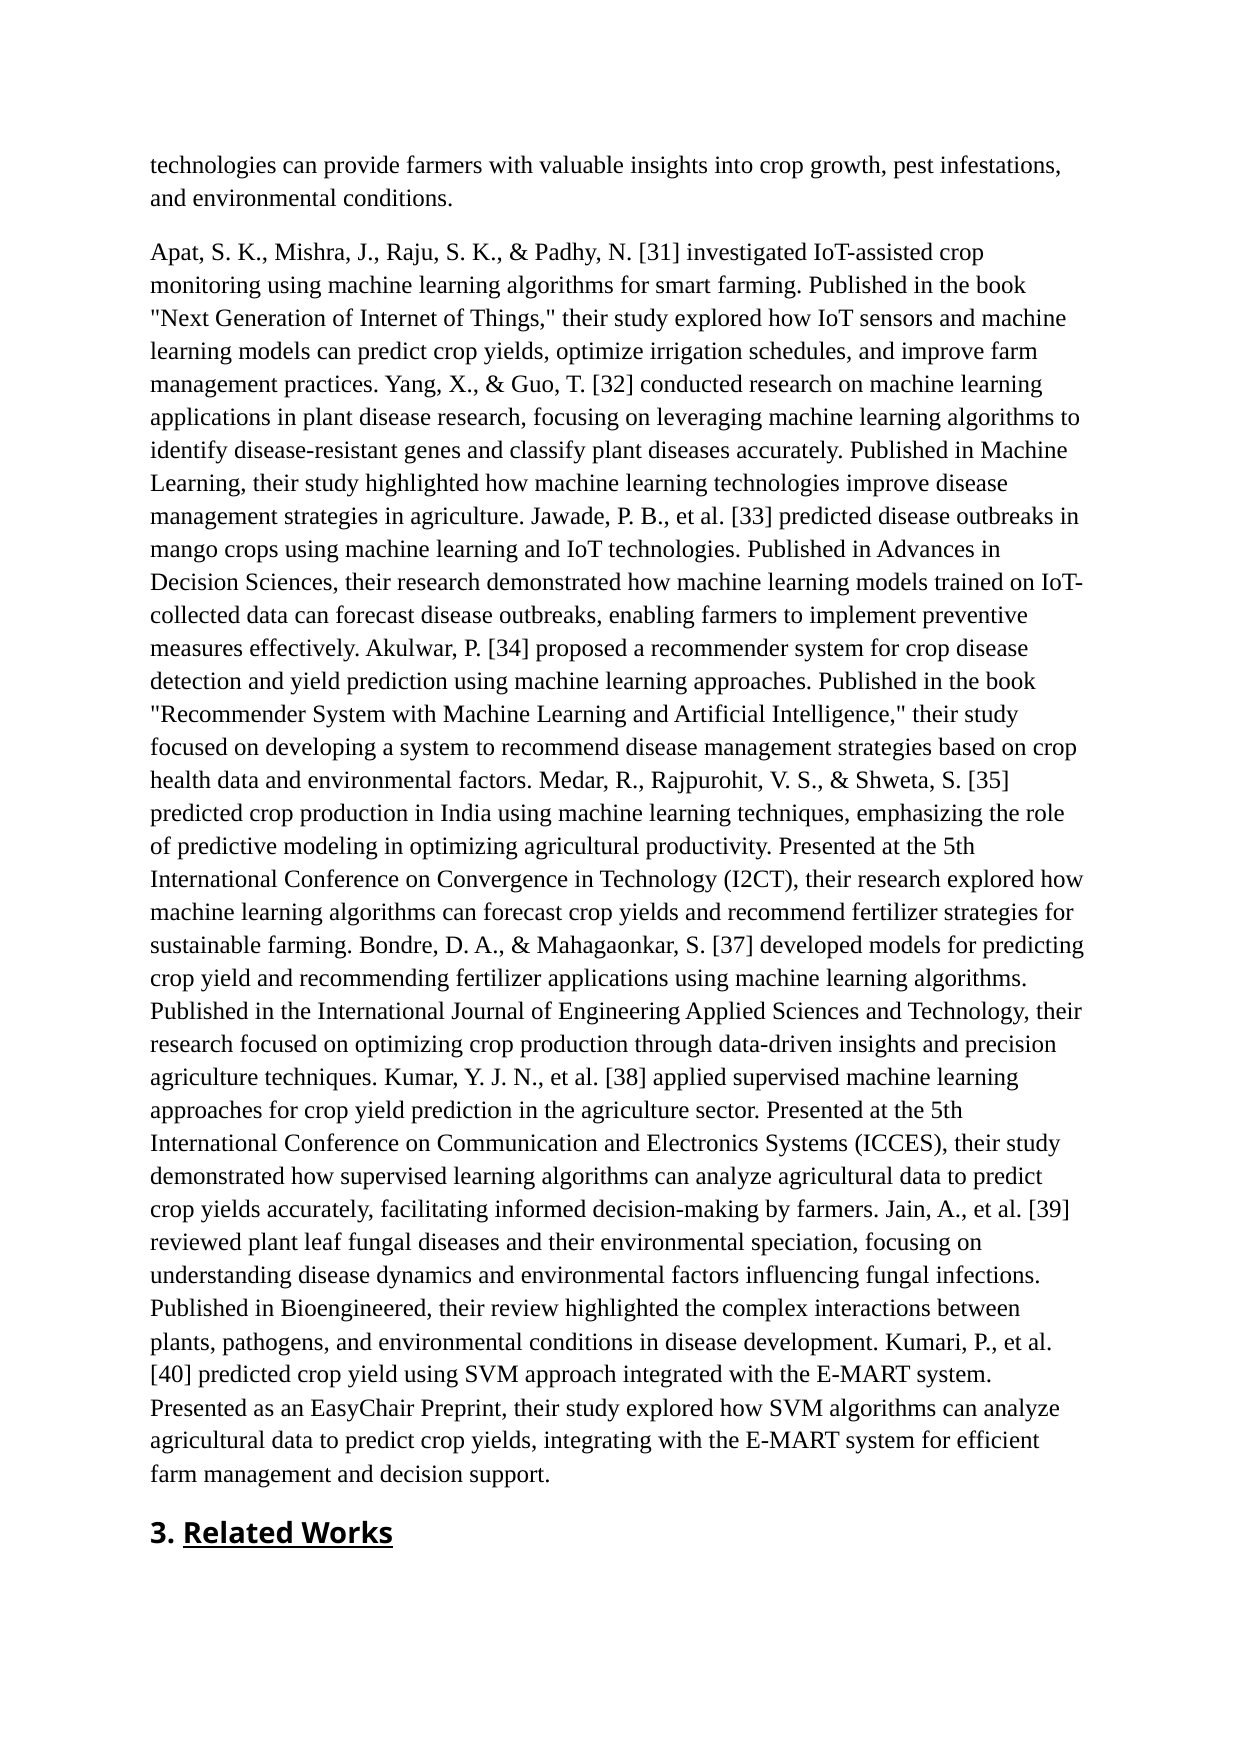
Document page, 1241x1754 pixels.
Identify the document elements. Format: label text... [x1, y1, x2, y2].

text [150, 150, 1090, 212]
text Apat, S. K., Mishra, J., Raju, S. K., & Padhy, N. [31] investigated IoT-assisted crop monitoring using machine learning algorithms for smart farming. Published in the book "Next Generation of Internet of Things," their study explored how IoT sensors and machine learning models can predict crop yields, optimize irrigation schedules, and improve farm management practices. Yang, X., & Guo, T. [32] conducted research on machine learning applications in plant disease research, focusing on leveraging machine learning algorithms to identify disease-resistant genes and classify plant diseases accurately. Published in Machine Learning, their study highlighted how machine learning technologies improve disease management strategies in agriculture. Jawade, P. B., et al. [33] predicted disease outbreaks in mango crops using machine learning and IoT technologies. Published in Advances in Decision Sciences, their research demonstrated how machine learning models trained on IoT-collected data can forecast disease outbreaks, enabling farmers to implement preventive measures effectively. Akulwar, P. [34] proposed a recommender system for crop disease detection and yield prediction using machine learning approaches. Published in the book "Recommender System with Machine Learning and Artificial Intelligence," their study focused on developing a system to recommend disease management strategies based on crop health data and environmental factors. Medar, R., Rajpurohit, V. S., & Shweta, S. [35] predicted crop production in India using machine learning techniques, emphasizing the role of predictive modeling in optimizing agricultural productivity. Presented at the 5th International Conference on Convergence in Technology (I2CT), their research explored how machine learning algorithms can forecast crop yields and recommend fertilizer strategies for sustainable farming. Bondre, D. A., & Mahagaonkar, S. [37] developed models for predicting crop yield and recommending fertilizer applications using machine learning algorithms. Published in the International Journal of Engineering Applied Sciences and Technology, their research focused on optimizing crop production through data-driven insights and precision agriculture techniques. Kumar, Y. J. N., et al. [38] applied supervised machine learning approaches for crop yield prediction in the agriculture sector. Presented at the 5th International Conference on Communication and Electronics Systems (ICCES), their study demonstrated how supervised learning algorithms can analyze agricultural data to predict crop yields accurately, facilitating informed decision-making by farmers. Jain, A., et al. [39] reviewed plant leaf fungal diseases and their environmental speciation, focusing on understanding disease dynamics and environmental factors influencing fungal infections. Published in Bioengineered, their review highlighted the complex interactions between plants, pathogens, and environmental conditions in disease development. Kumari, P., et al. [40] predicted crop yield using SVM approach integrated with the E-MART system. Presented as an EasyChair Preprint, their study explored how SVM algorithms can analyze agricultural data to predict crop yields, integrating with the E-MART system for efficient farm management and decision support. [150, 237, 1090, 1487]
text 3. Related Works [150, 1512, 1090, 1552]
